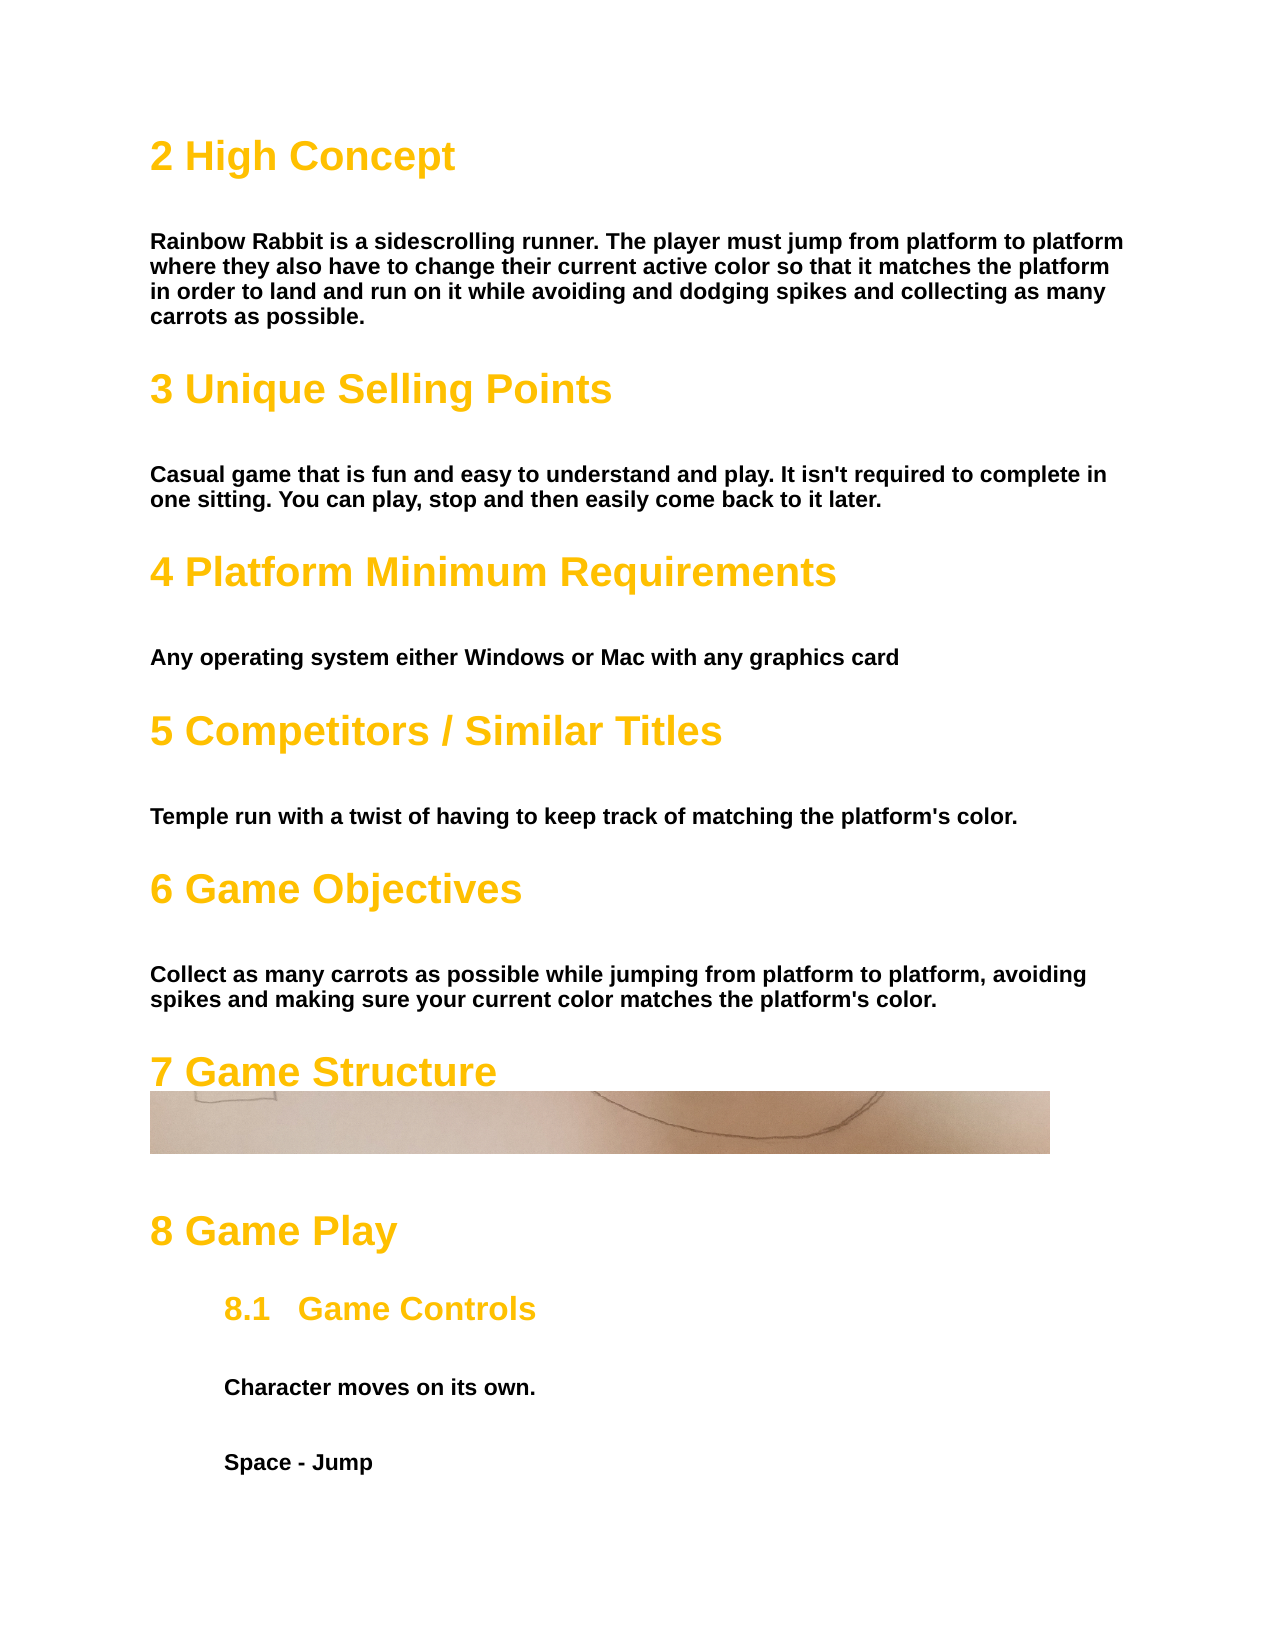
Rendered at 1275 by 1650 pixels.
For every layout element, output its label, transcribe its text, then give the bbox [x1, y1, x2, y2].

text 3 Unique Selling Points [469, 383, 1125, 408]
text Rainbow Rabbit is a sidescrolling runner. The player must jump from platform to platform where they also have to change their current active color so that it matches the platform in order to land and run on it while avoiding and dodging spikes and collecting as many carrots as possible. [150, 229, 1125, 329]
text 7 Game Structure [150, 1067, 1125, 1092]
text Collect as many carrots as possible while jumping from platform to platform, avoiding spikes and making sure your current color matches the platform's color. [150, 962, 1125, 1012]
text 5 Competitors / Similar Titles [150, 725, 280, 750]
text 3 Unique Selling Points [150, 383, 269, 408]
text 4 Platform Minimum Requirements [150, 567, 629, 592]
text Temple run with a twist of having to keep track of matching the platform's color. [150, 804, 1125, 829]
text 8.1 Game Controls [150, 1300, 1125, 1325]
text 8 Game Play [387, 1225, 1125, 1250]
text 6 Game Objectives [150, 883, 373, 908]
text Casual game that is fun and easy to understand and play. It isn't required to complete in one sitting. You can play, stop and then easily come back to it later. [150, 462, 1125, 512]
text 5 Competitors / Similar Titles [286, 725, 1125, 750]
text 2 High Concept [425, 150, 1125, 175]
text 8 Game Play [150, 1225, 383, 1250]
text 3 Unique Selling Points [275, 383, 465, 408]
text Space - Jump [150, 1450, 1125, 1475]
text 6 Game Objectives [378, 883, 1125, 908]
text Any operating system either Windows or Mac with any graphics card [150, 646, 1125, 671]
text 4 Platform Minimum Requirements [635, 567, 1125, 592]
text Character moves on its own. [150, 1375, 1125, 1400]
text 2 High Concept [150, 150, 243, 175]
text 2 High Concept [247, 150, 419, 175]
